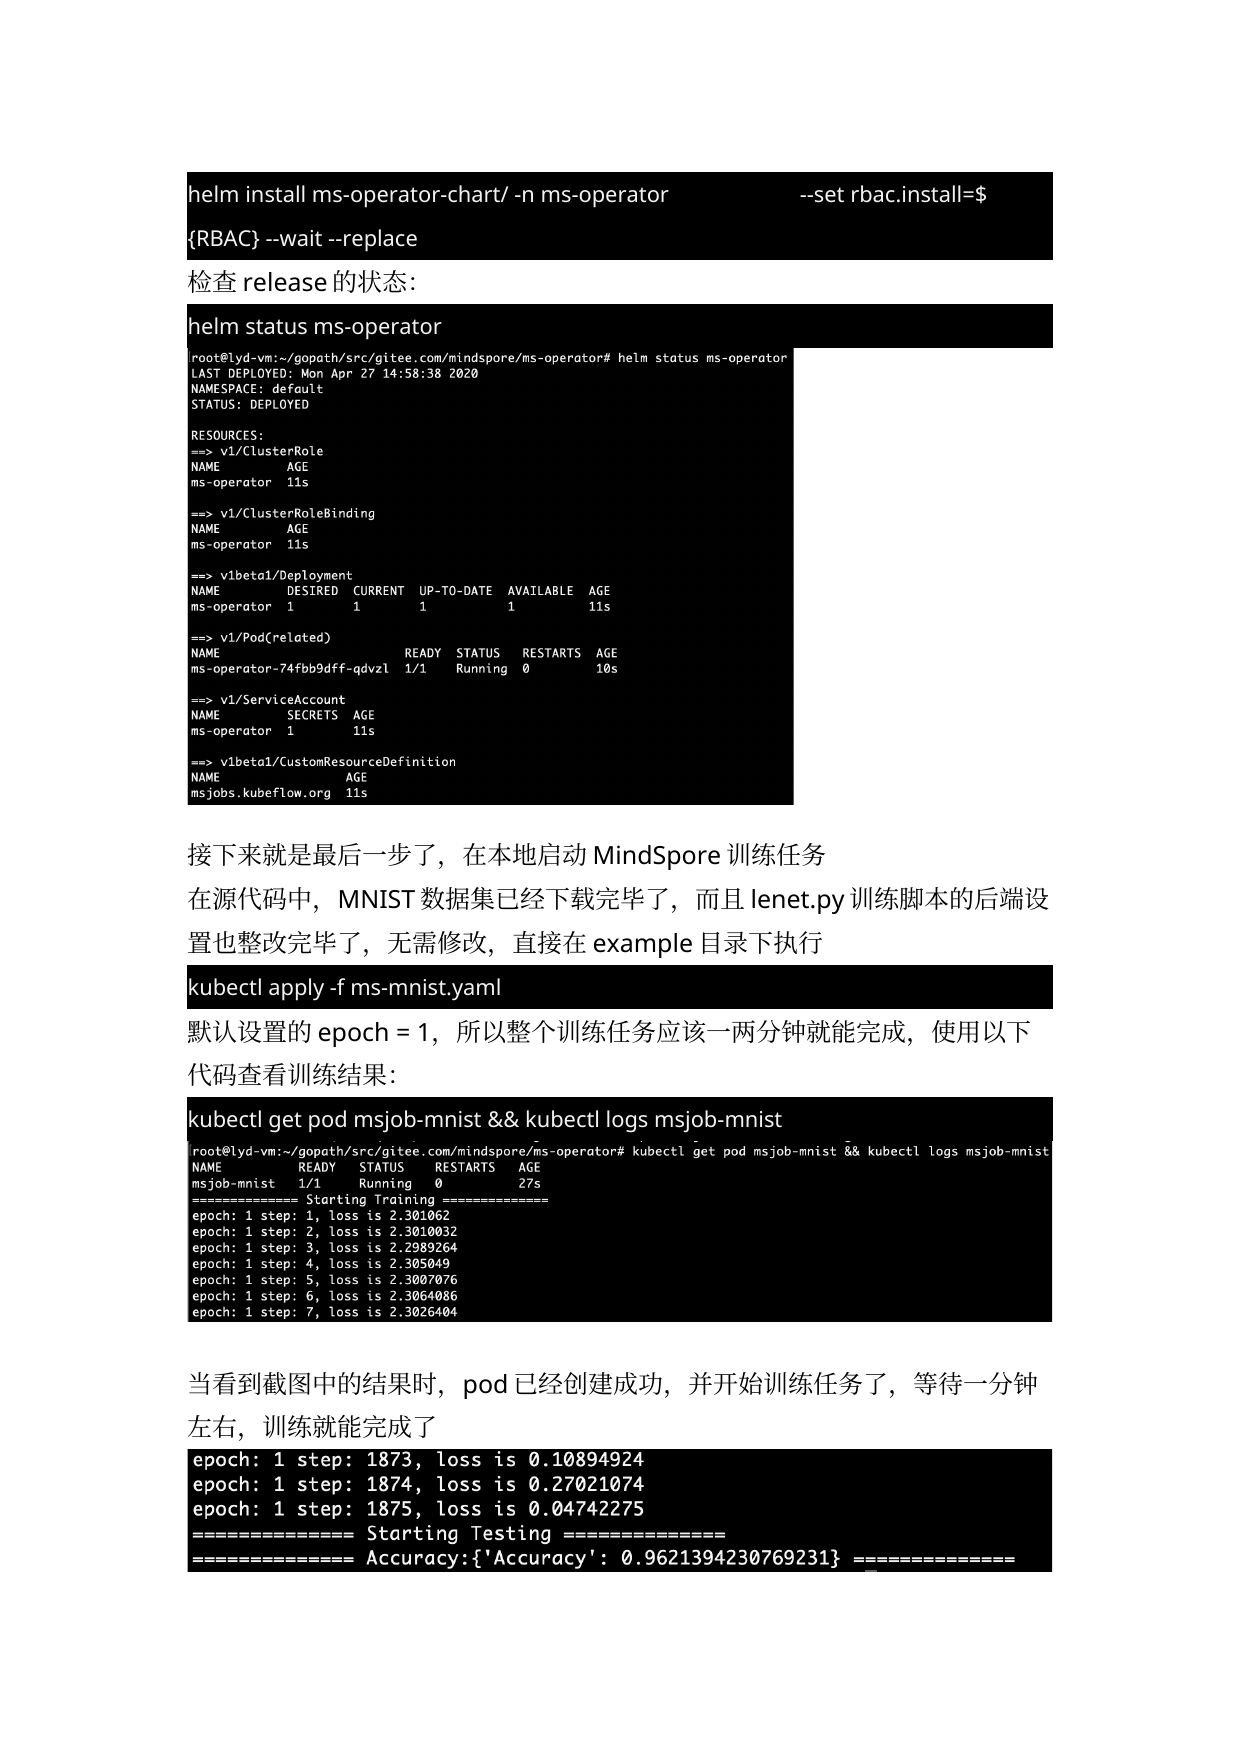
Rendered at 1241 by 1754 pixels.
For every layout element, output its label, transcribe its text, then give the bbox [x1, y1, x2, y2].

picture [187, 1141, 1053, 1322]
text kubectl apply -f ms-mnist.yaml [187, 965, 1053, 1009]
picture [187, 1449, 1053, 1572]
text kubectl get pod msjob-mnist && kubectl logs msjob-mnist [187, 1097, 1053, 1141]
text helm status ms-operator [187, 304, 1053, 348]
text helm install ms-operator-chart/ -n ms-operator --set rbac.install=${RBAC} --wait --replace [187, 172, 1053, 260]
text 当看到截图中的结果时，pod已经创建成功，并开始训练任务了，等待一分钟左右，训练就能完成了 [187, 1362, 1053, 1449]
text 默认设置的epoch = 1，所以整个训练任务应该一两分钟就能完成，使用以下代码查看训练结果： [187, 1009, 1053, 1097]
text 接下来就是最后一步了，在本地启动MindSpore训练任务 [187, 833, 1053, 877]
text 检查release的状态： [187, 260, 1053, 304]
picture [187, 348, 794, 805]
text 在源代码中，MNIST数据集已经下载完毕了，而且lenet.py训练脚本的后端设置也整改完毕了，无需修改，直接在example目录下执行 [187, 877, 1053, 965]
